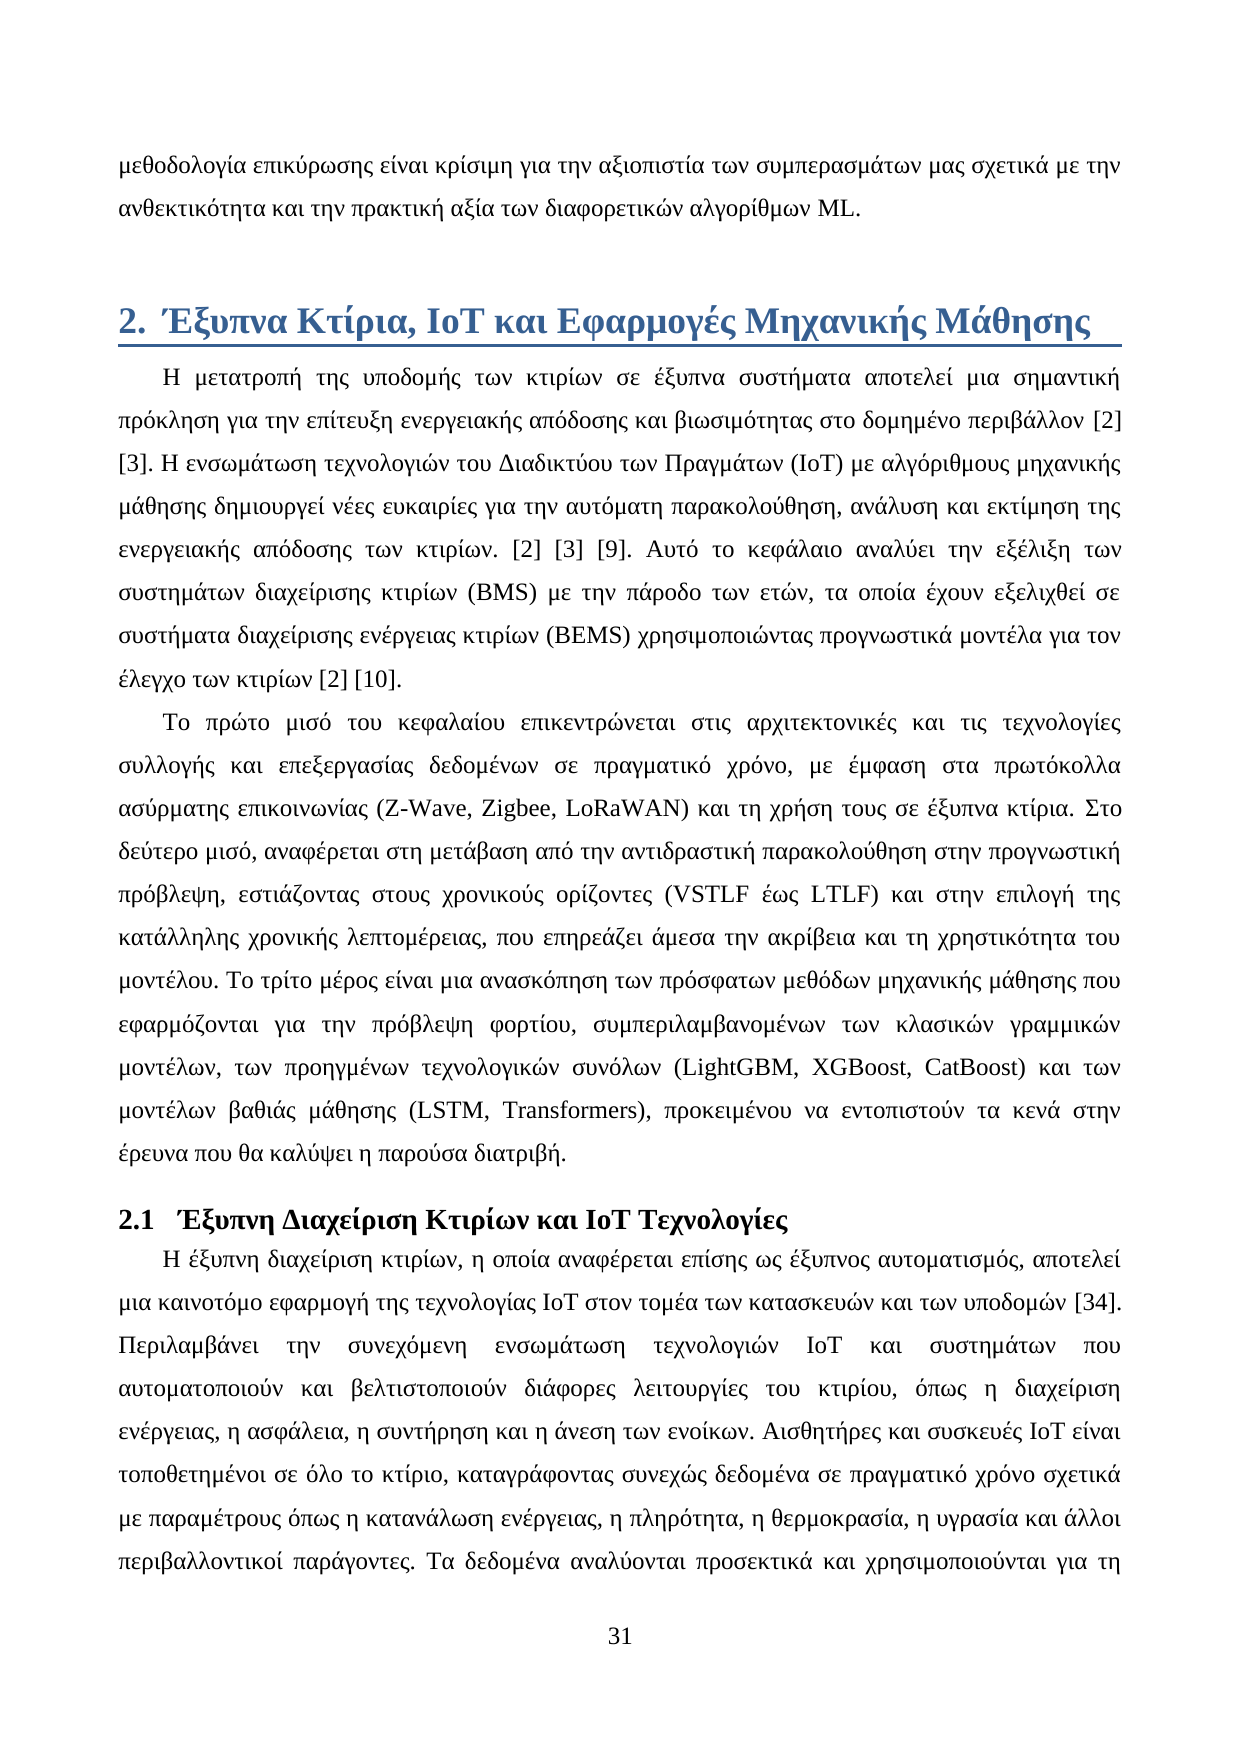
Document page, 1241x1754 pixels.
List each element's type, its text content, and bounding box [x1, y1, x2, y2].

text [118, 1244, 1122, 1574]
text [118, 150, 1122, 222]
subtitle Έξυπνα Κτίρια, IoT και Εφαρμογές Μηχανικής Μάθησης [118, 299, 1122, 344]
text Το πρώτο μισό του κεφαλαίου επικεντρώνεται στις αρχιτεκτονικές και τις τεχνολογίες συλλογής και επεξεργασίας δεδομένων σε πραγματικό χρόνο, με έμφαση στα πρωτόκολλα ασύρματης επικοινωνίας (Z-Wave, Zigbee, LoRaWAN) και τη χρήση τους σε έξυπνα κτίρια. Στο δεύτερο μισό, αναφέρεται στη μετάβαση από την αντιδραστική παρακολούθηση στην προγνωστική πρόβλεψη, εστιάζοντας στους χρονικούς ορίζοντες (VSTLF έως LTLF) και στην επιλογή της κατάλληλης χρονικής λεπτομέρειας, που επηρεάζει άμεσα την ακρίβεια και τη χρηστικότητα του μοντέλου. Το τρίτο μέρος είναι μια ανασκόπηση των πρόσφατων μεθόδων μηχανικής μάθησης που εφαρμόζονται για την πρόβλεψη φορτίου, συμπεριλαμβανομένων των κλασικών γραμμικών μοντέλων, των προηγμένων τεχνολογικών συνόλων (LightGBM, XGBoost, CatBoost) και των μοντέλων βαθιάς μάθησης (LSTM, Transformers), προκειμένου να εντοπιστούν τα κενά στην έρευνα που θα καλύψει η παρούσα διατριβή. [118, 707, 1122, 1167]
text Η μετατροπή της υποδομής των κτιρίων σε έξυπνα συστήματα αποτελεί μια σημαντική πρόκληση για την επίτευξη ενεργειακής απόδοσης και βιωσιμότητας στο δομημένο περιβάλλον. Η ενσωμάτωση τεχνολογιών του Διαδικτύου των Πραγμάτων (IoT) με αλγόριθμους μηχανικής μάθησης δημιουργεί νέες ευκαιρίες για την αυτόματη παρακολούθηση, ανάλυση και εκτίμηση της ενεργειακής απόδοσης των κτιρίων.. Αυτό το κεφάλαιο αναλύει την εξέλιξη των συστημάτων διαχείρισης κτιρίων (BMS) με την πάροδο των ετών, τα οποία έχουν εξελιχθεί σε συστήματα διαχείρισης ενέργειας κτιρίων (BEMS) χρησιμοποιώντας προγνωστικά μοντέλα για τον έλεγχο των κτιρίων. [118, 362, 1122, 692]
subtitle Έξυπνη Διαχείριση Κτιρίων και IoT Τεχνολογίες [118, 1202, 1122, 1236]
